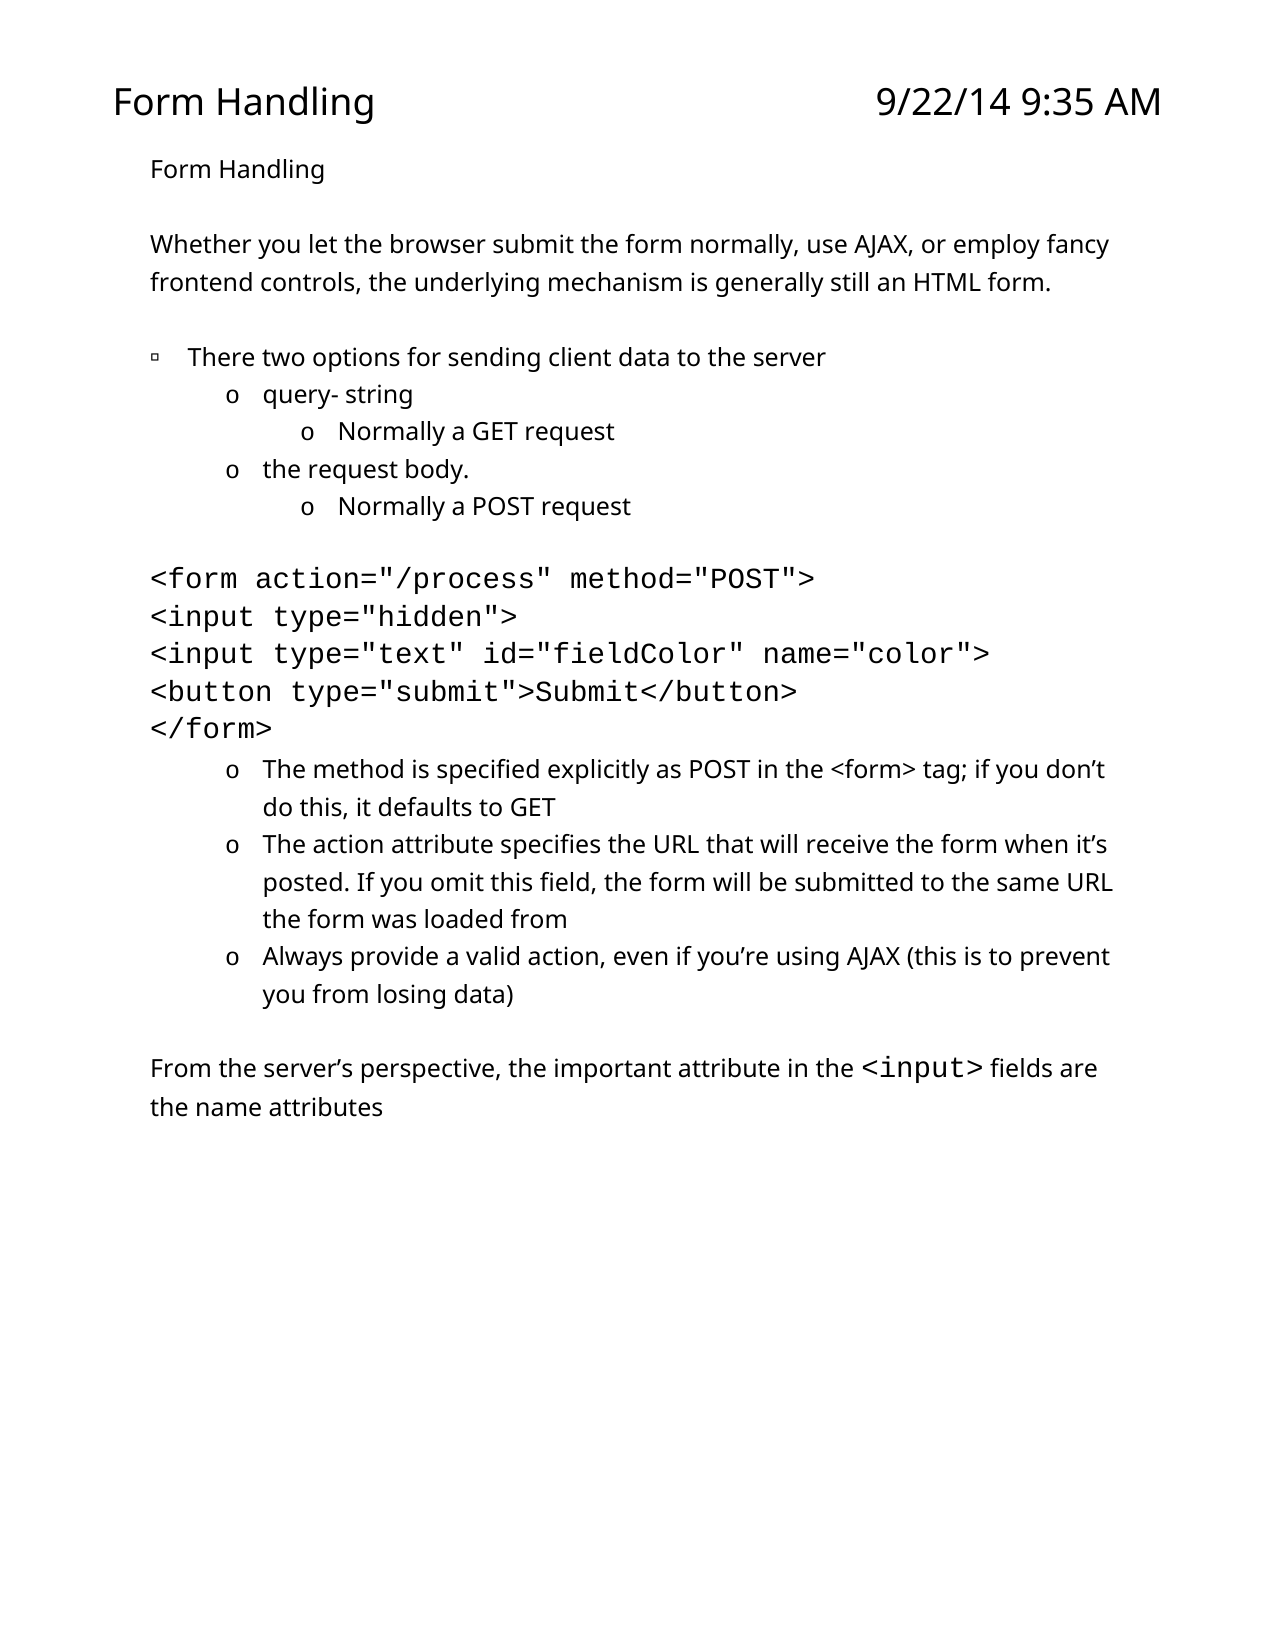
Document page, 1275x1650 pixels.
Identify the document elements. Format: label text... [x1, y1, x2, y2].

text Always provide a valid action, even if you’re using AJAX (this is to prevent you from losing data) [225, 937, 1125, 1012]
text Normally a GET request [300, 412, 1125, 450]
text </form> [150, 712, 1125, 750]
text query‐ string [225, 375, 1125, 412]
text Form Handling [150, 150, 1125, 187]
text Normally a POST request [300, 487, 1125, 525]
text the request body. [225, 450, 1125, 487]
text <form action="/process" method="POST"> [150, 562, 1125, 600]
text Whether you let the browser submit the form normally, use AJAX, or employ fancy frontend controls, the underlying mechanism is generally still an HTML form. [150, 225, 1125, 300]
text There two options for sending client data to the server [150, 337, 1125, 375]
text From the server’s perspective, the important attribute in the <input> fields are the name attributes [150, 1050, 1125, 1125]
text The action attribute specifies the URL that will receive the form when it’s posted. If you omit this field, the form will be submitted to the same URL the form was loaded from [225, 825, 1125, 937]
text <input type="text" id="fieldColor" name="color"> [150, 637, 1125, 675]
text <input type="hidden"> [150, 600, 1125, 637]
text <button type="submit">Submit</button> [150, 675, 1125, 712]
text The method is specified explicitly as POST in the <form> tag; if you don’t do this, it defaults to GET [225, 750, 1125, 825]
